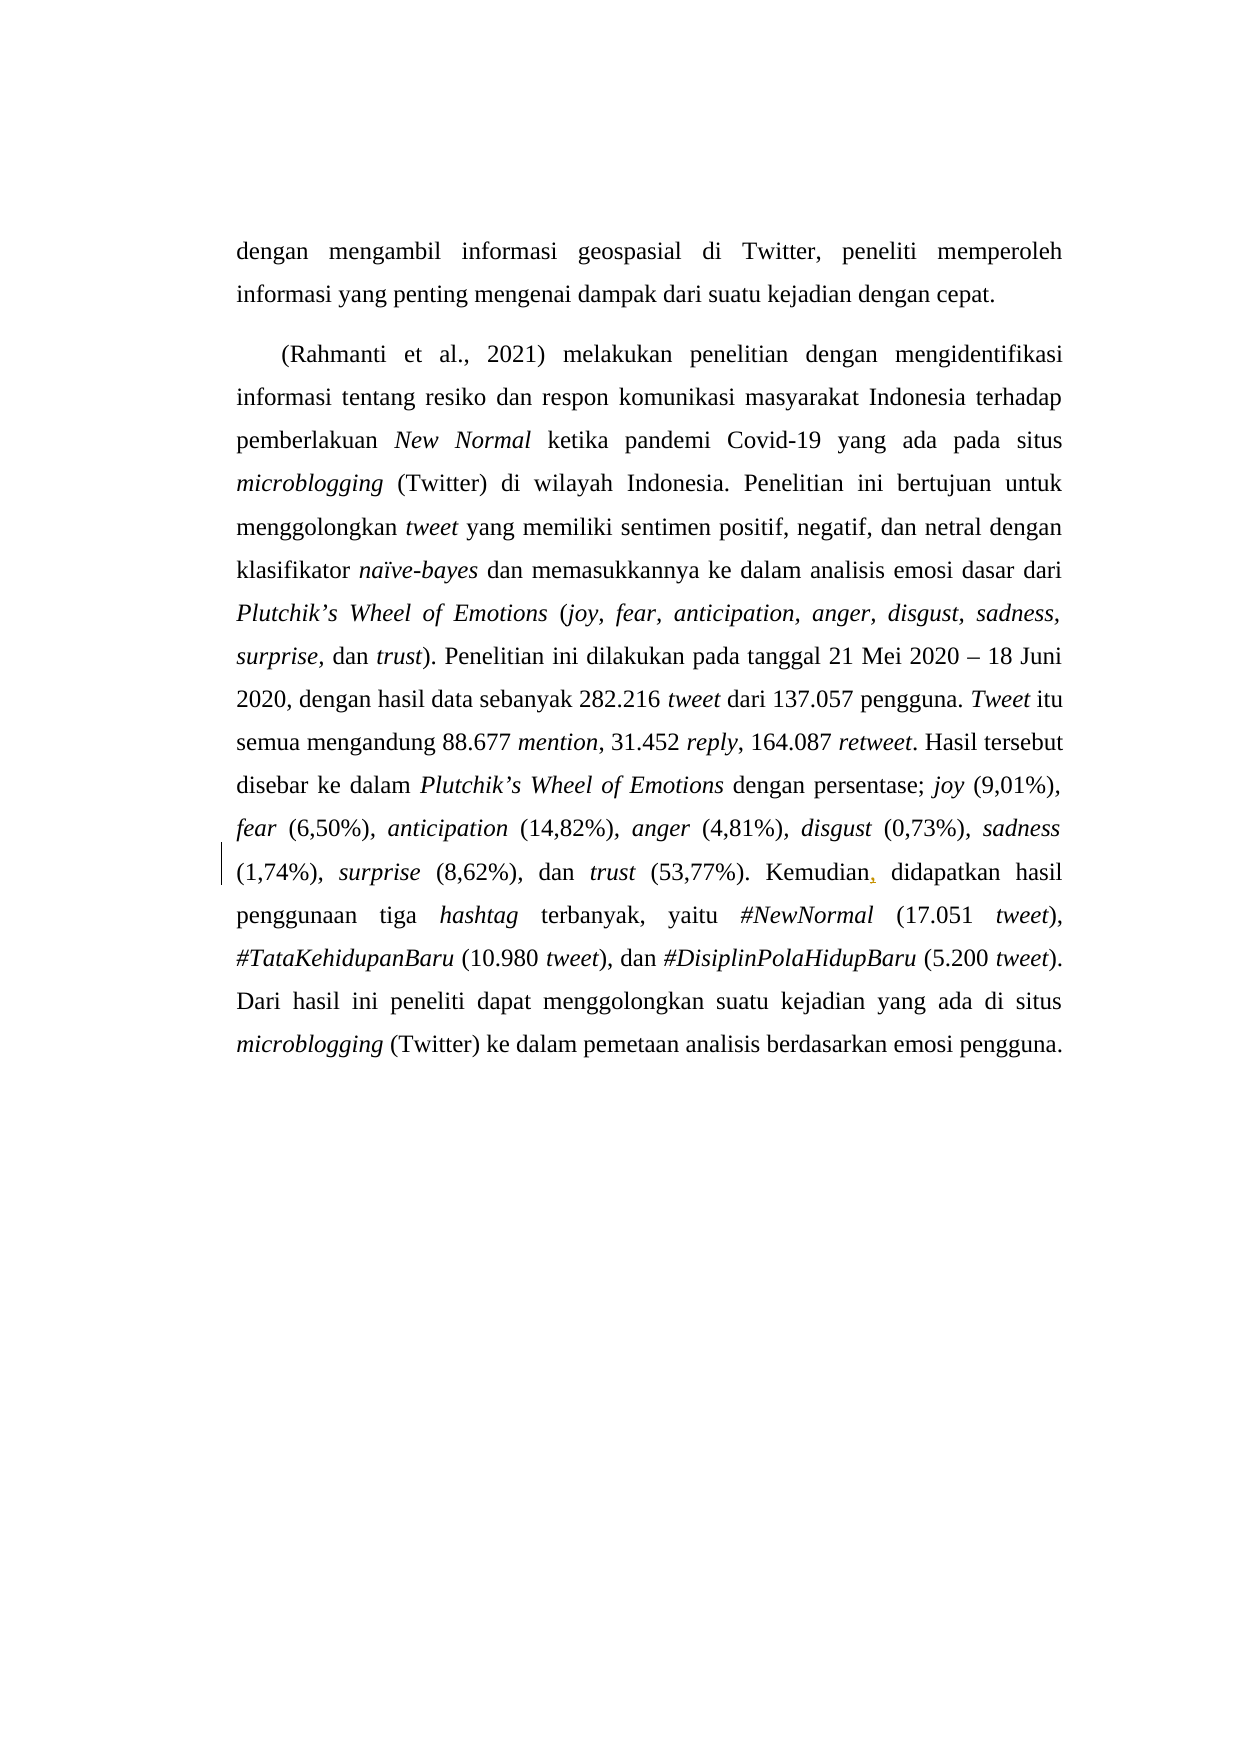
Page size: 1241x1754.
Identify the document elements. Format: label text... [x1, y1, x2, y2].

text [236, 236, 1063, 308]
text (Rahmanti et al., 2021) melakukan penelitian dengan mengidentifikasi informasi tentang resiko dan respon komunikasi masyarakat Indonesia terhadap pemberlakuan New Normal ketika pandemi Covid-19 yang ada pada situs microblogging (Twitter) di wilayah Indonesia. Penelitian ini bertujuan untuk menggolongkan tweet yang memiliki sentimen positif, negatif, dan netral dengan klasifikator naïve-bayes dan memasukkannya ke dalam analisis emosi dasar dari Plutchik’s Wheel of Emotions (joy, fear, anticipation, anger, disgust, sadness, surprise, dan trust). Penelitian ini dilakukan pada tanggal 21 Mei 2020 – 18 Juni 2020, dengan hasil data sebanyak 282.216 tweet dari 137.057 pengguna. Tweet itu semua mengandung 88.677 mention, 31.452 reply, 164.087 retweet. Hasil tersebut disebar ke dalam Plutchik’s Wheel of Emotions dengan persentase; joy (9,01%), fear (6,50%), anticipation (14,82%), anger (4,81%), disgust (0,73%), sadness (1,74%), surprise (8,62%), dan trust (53,77%). Kemudian didapatkan hasil penggunaan tiga hashtag terbanyak, yaitu #NewNormal (17.051 tweet), #TataKehidupanBaru (10.980 tweet), dan #DisiplinPolaHidupBaru (5.200 tweet). Dari hasil ini peneliti dapat menggolongkan suatu kejadian yang ada di situs microblogging (Twitter) ke dalam pemetaan analisis berdasarkan emosi pengguna. [236, 339, 1063, 1058]
